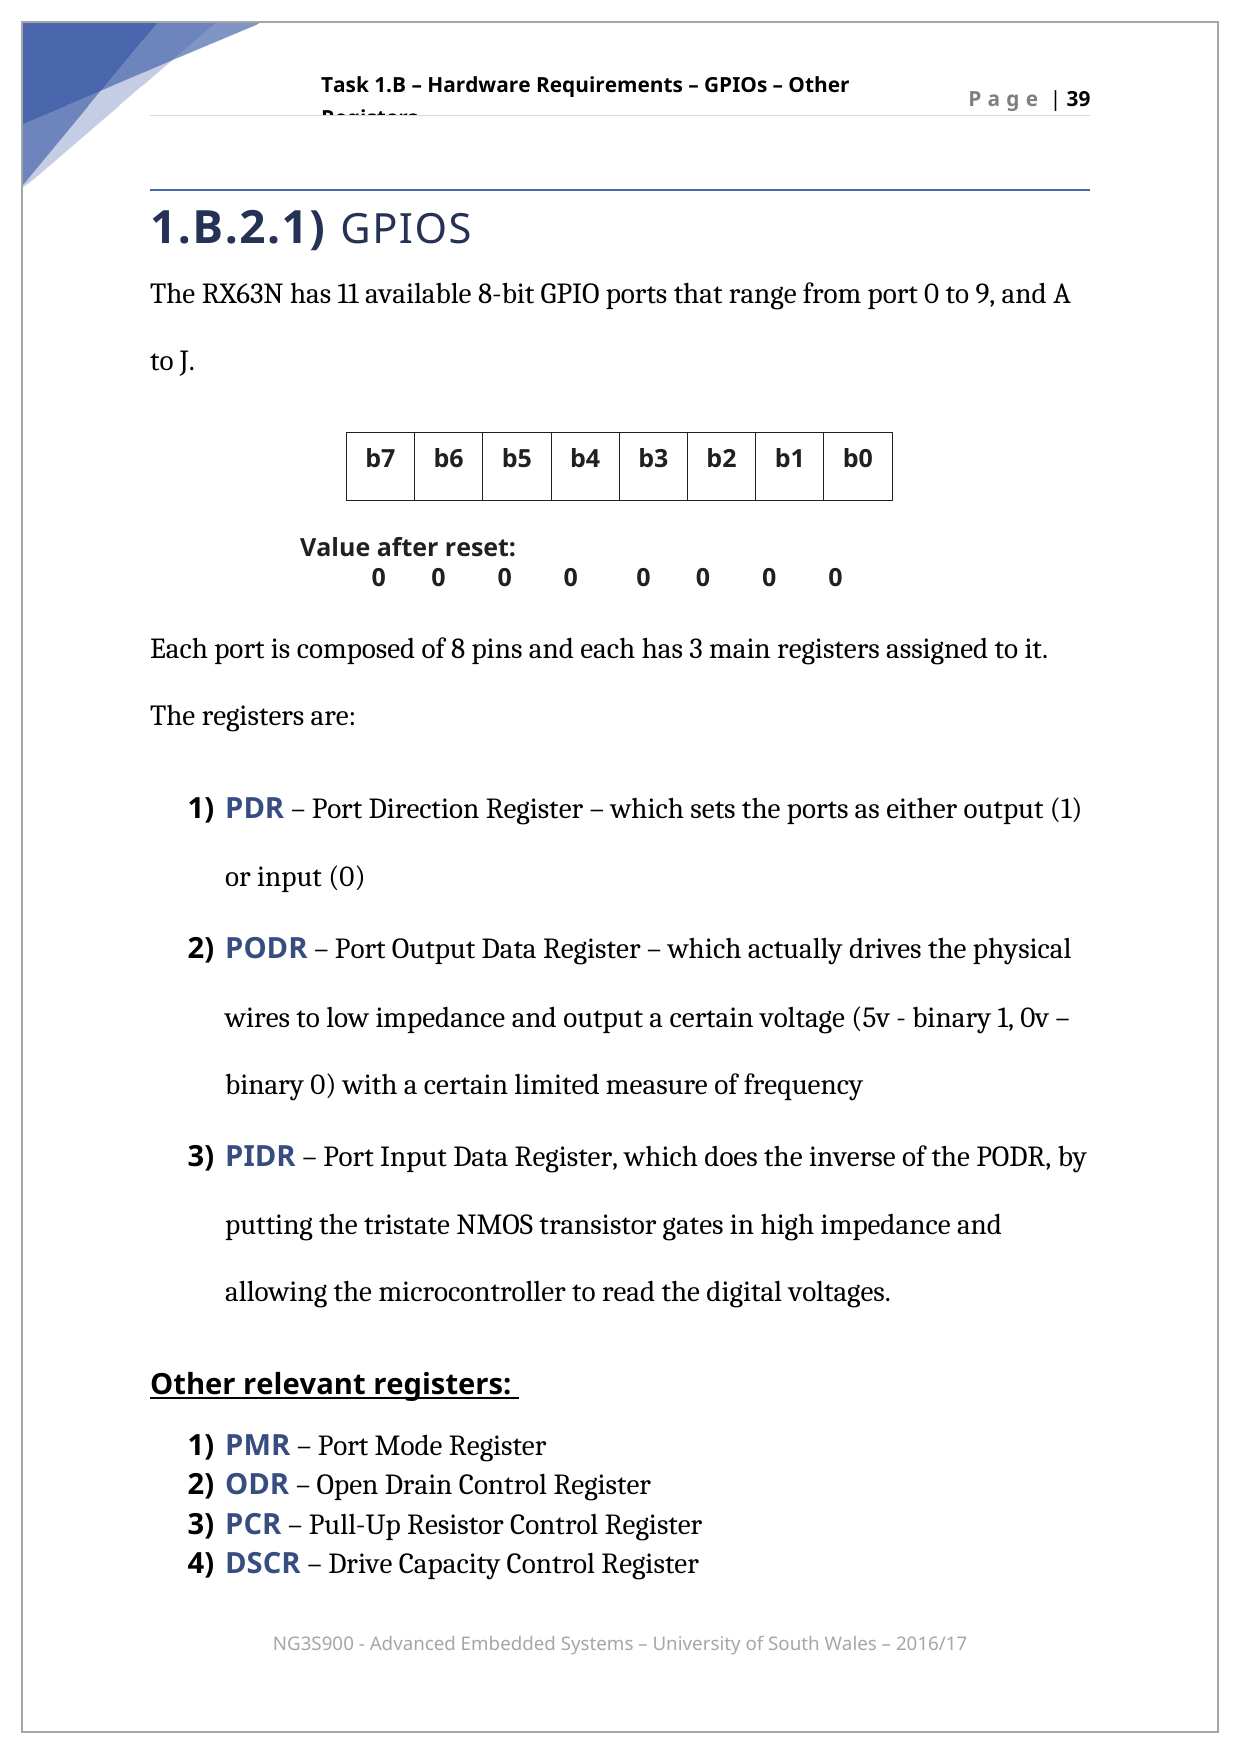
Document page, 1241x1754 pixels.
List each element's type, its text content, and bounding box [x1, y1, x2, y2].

list PMR – Port Mode Register [187, 1424, 1090, 1463]
list PIDR – Port Input Data Register, which does the inverse of the PODR, by putting the tristate NMOS transistor gates in high impedance and allowing the microcontroller to read the digital voltages. [187, 1135, 1090, 1309]
text The RX63N has 11 available 8-bit GPIO ports that range from port 0 to 9, and A to J. [150, 277, 1090, 378]
list ODR – Open Drain Control Register [187, 1463, 1090, 1503]
list DSCR – Drive Capacity Control Register [187, 1543, 1090, 1582]
table_header b2 [688, 433, 755, 500]
table_header b3 [620, 433, 687, 500]
text Each port is composed of 8 pins and each has 3 main registers assigned to it. The registers are: [150, 632, 1090, 733]
table_header b4 [552, 433, 619, 500]
table_header b5 [483, 433, 551, 500]
table_header b0 [824, 433, 892, 500]
text Value after reset: [300, 541, 1097, 560]
table_header b1 [756, 433, 823, 500]
list PCR – Pull-Up Resistor Control Register [187, 1503, 1090, 1543]
table_header b6 [415, 433, 482, 500]
list PODR – Port Output Data Register – which actually drives the physical wires to low impedance and output a certain voltage (5v - binary 1, 0v – binary 0) with a certain limited measure of frequency [187, 928, 1090, 1101]
text 0 0 0 0 0 0 0 0 [300, 571, 1097, 590]
table_header b7 [347, 433, 414, 500]
subtitle 1.B.2.1) GPIOs [150, 191, 1090, 257]
picture [23, 23, 264, 190]
text Other relevant registers: [150, 1363, 1090, 1403]
list PDR – Port Direction Register – which sets the ports as either output (1) or input (0) [187, 787, 1090, 894]
